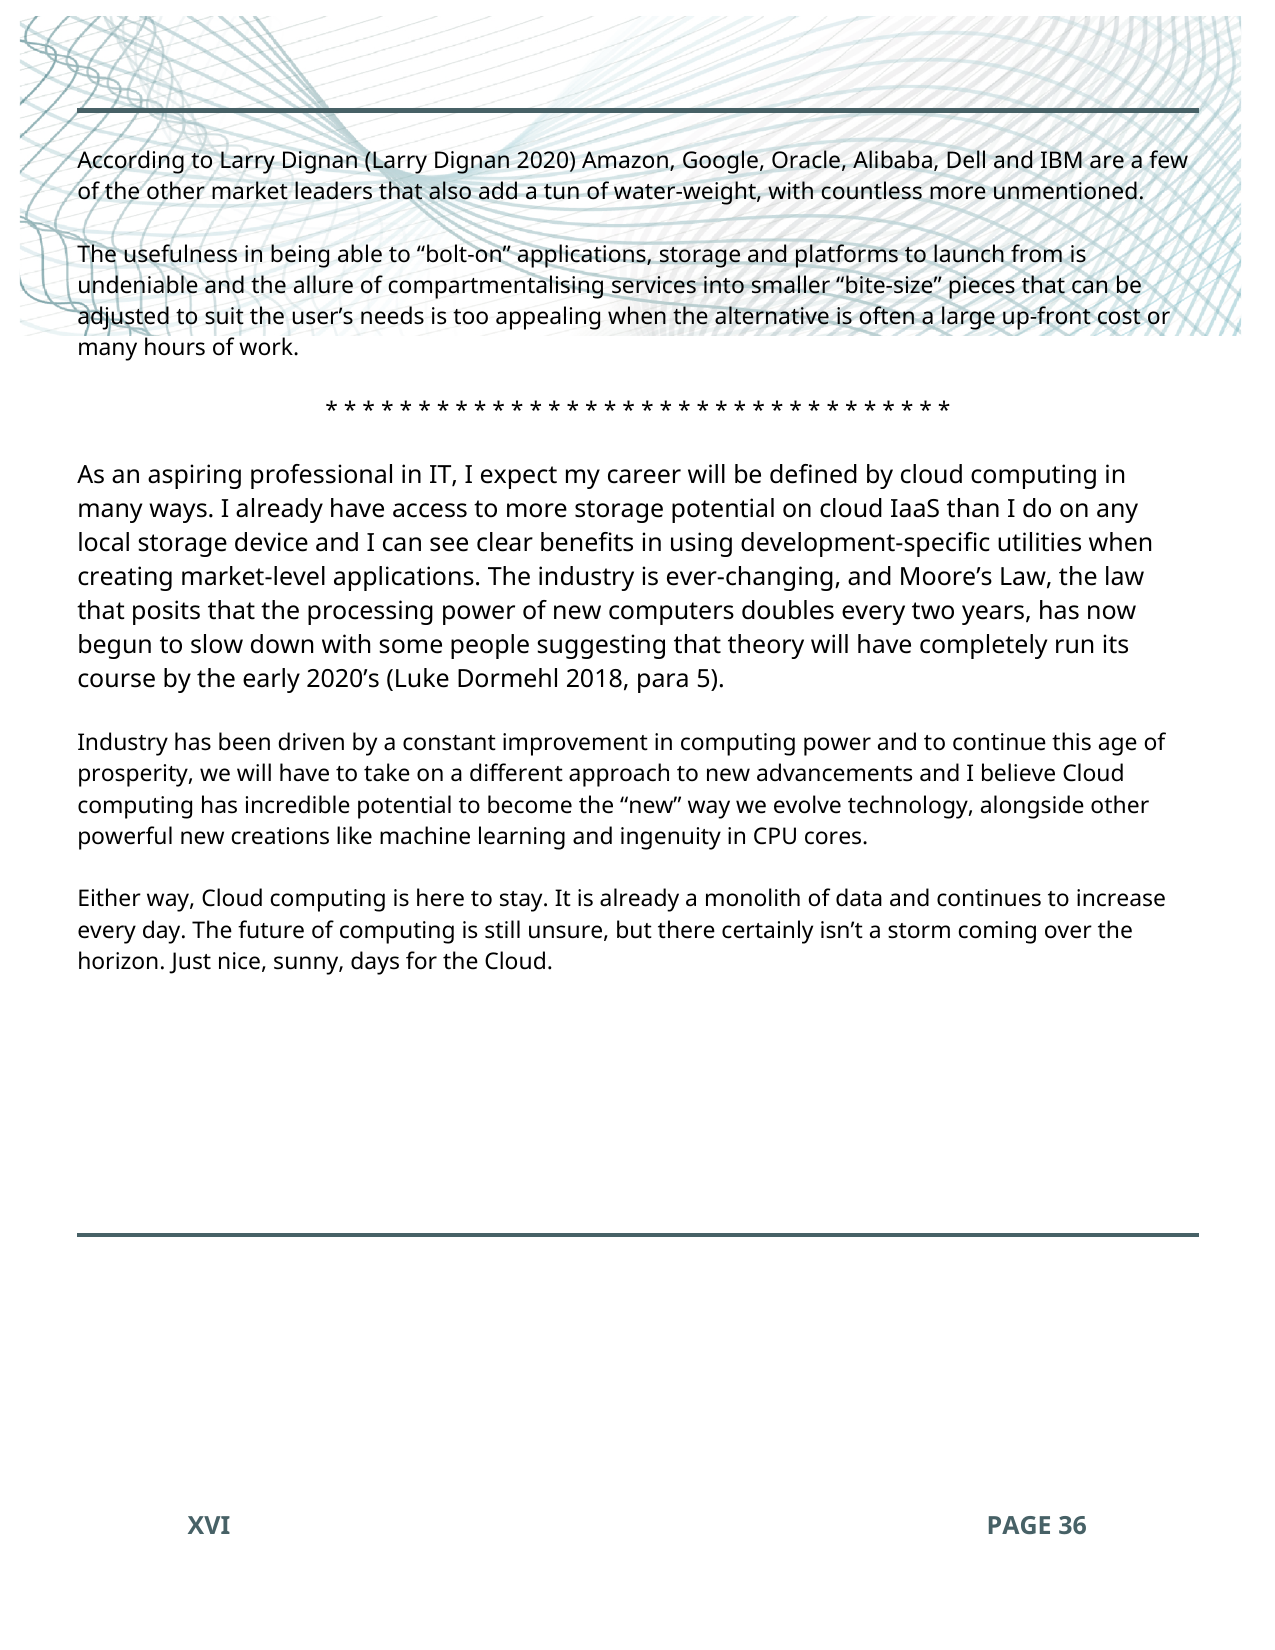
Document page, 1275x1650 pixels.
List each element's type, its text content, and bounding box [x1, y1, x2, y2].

table_header According to Larry Dignan (Larry Dignan 2020) Amazon, Google, Oracle, Alibaba, Dell and IBM are a few of the other market leaders that also add a tun of water-weight, with countless more unmentioned. The usefulness in being able to “bolt-on” applications, storage and platforms to launch from is undeniable and the allure of compartmentalising services into smaller “bite-size” pieces that can be adjusted to suit the user’s needs is too appealing when the alternative is often a large up-front cost or many hours of work. * * * * * * * * * * * * * * * * * * * * * * * * * * * * * * * * * * As an aspiring professional in IT, I expect my career will be defined by cloud computing in many ways. I already have access to more storage potential on cloud IaaS than I do on any local storage device and I can see clear benefits in using development-specific utilities when creating market-level applications. The industry is ever-changing, and Moore’s Law, the law that posits that the processing power of new computers doubles every two years, has now begun to slow down with some people suggesting that theory will have completely run its course by the early 2020’s (Luke Dormehl 2018, para 5). Industry has been driven by a constant improvement in computing power and to continue this age of prosperity, we will have to take on a different approach to new advancements and I believe Cloud computing has incredible potential to become the “new” way we evolve technology, alongside other powerful new creations like machine learning and ingenuity in CPU cores. Either way, Cloud computing is here to stay. It is already a monolith of data and continues to increase every day. The future of computing is still unsure, but there certainly isn’t a storm coming over the horizon. Just nice, sunny, days for the Cloud. [77, 113, 1199, 1233]
picture [19, 16, 1242, 336]
